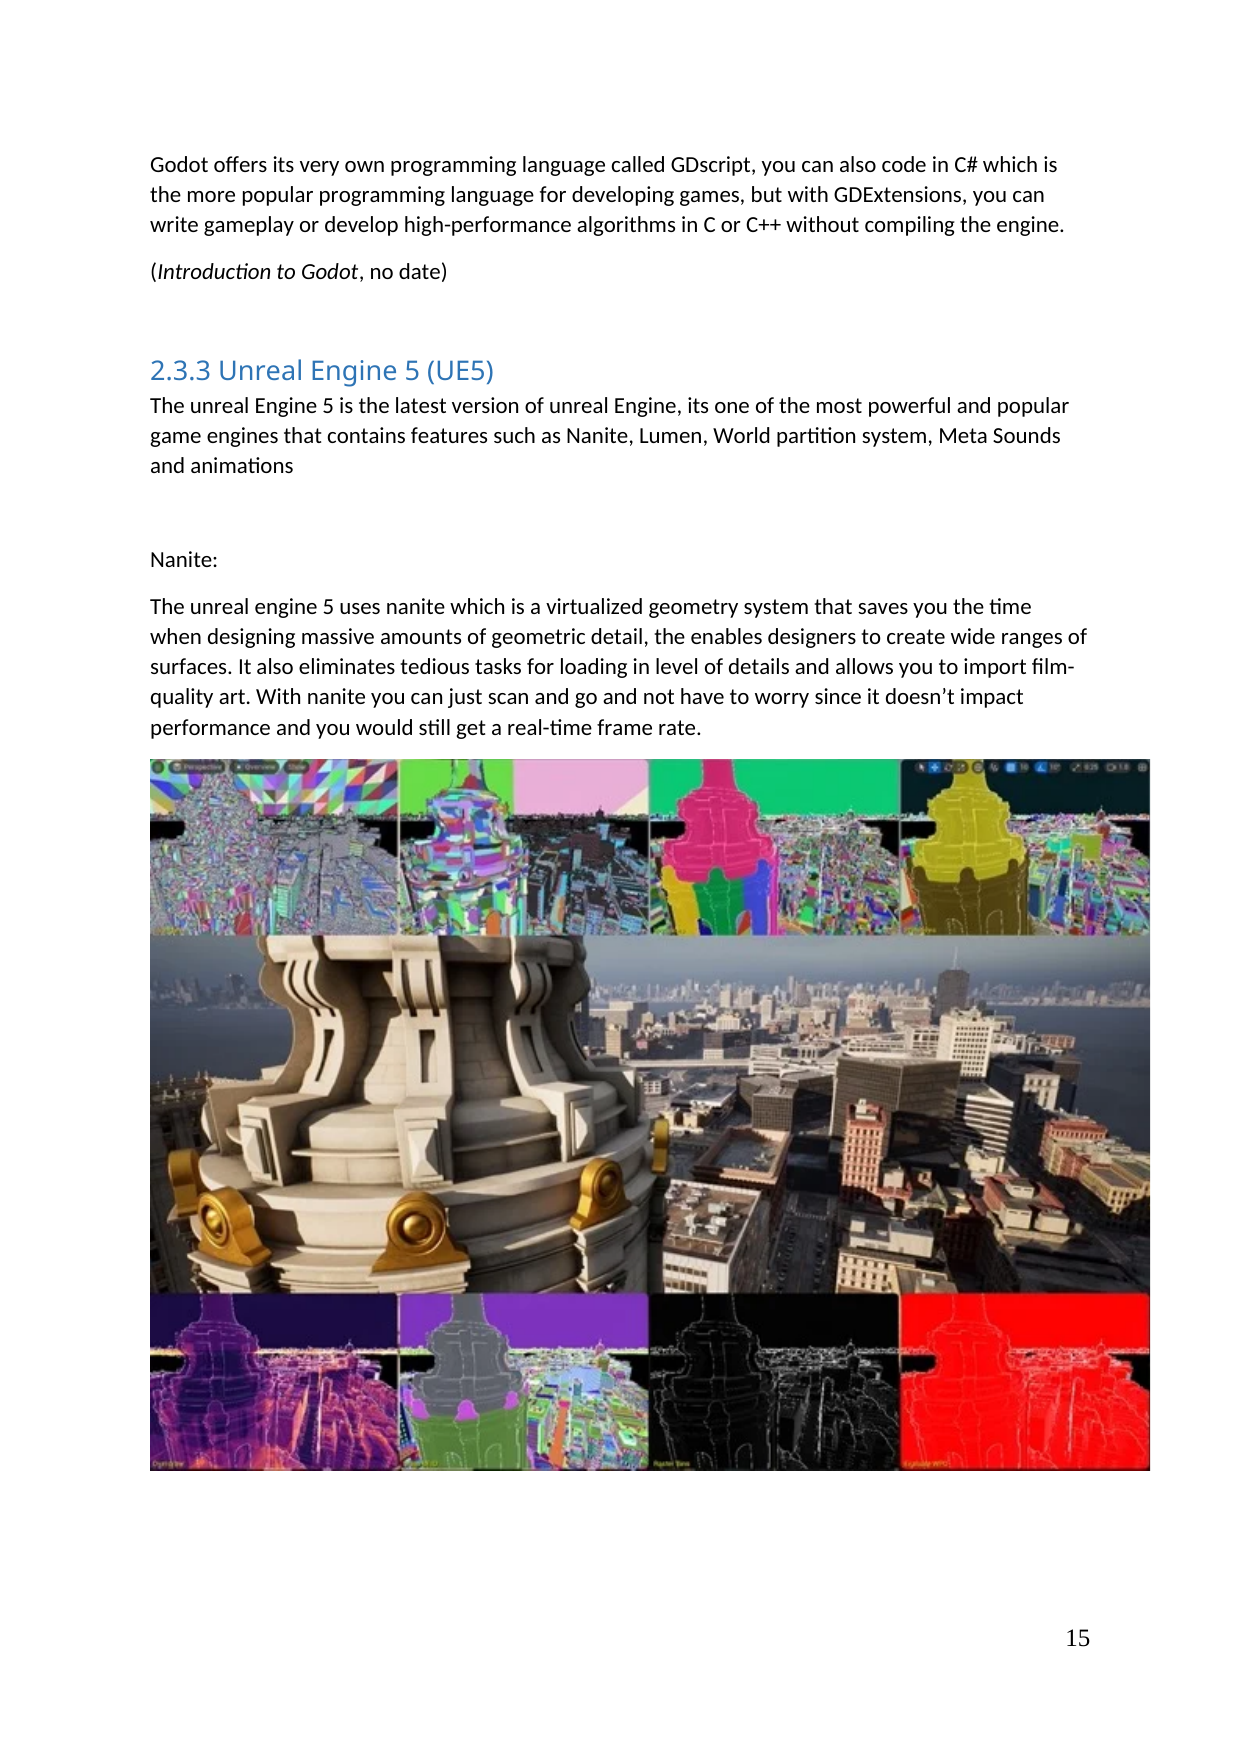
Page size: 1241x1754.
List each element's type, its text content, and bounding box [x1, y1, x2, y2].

text Godot offers its very own programming language called GDscript, you can also code in C# which is the more popular programming language for developing games, but with GDExtensions, you can write gameplay or develop high-performance algorithms in C or C++ without compiling the engine. [150, 150, 1090, 238]
text Nanite: [150, 545, 1090, 573]
subtitle 2.3.3 Unreal Engine 5 (UE5) [150, 351, 1090, 388]
text The unreal Engine 5 is the latest version of unreal Engine, its one of the most powerful and popular game engines that contains features such as Nanite, Lumen, World partition system, Meta Sounds and animations [150, 391, 1090, 479]
text (Introduction to Godot, no date) [150, 257, 1090, 285]
picture [150, 759, 1150, 1471]
text The unreal engine 5 uses nanite which is a virtualized geometry system that saves you the time when designing massive amounts of geometric detail, the enables designers to create wide ranges of surfaces. It also eliminates tedious tasks for loading in level of details and allows you to import film-quality art. With nanite you can just scan and go and not have to worry since it doesn’t impact performance and you would still get a real-time frame rate. [150, 592, 1090, 741]
